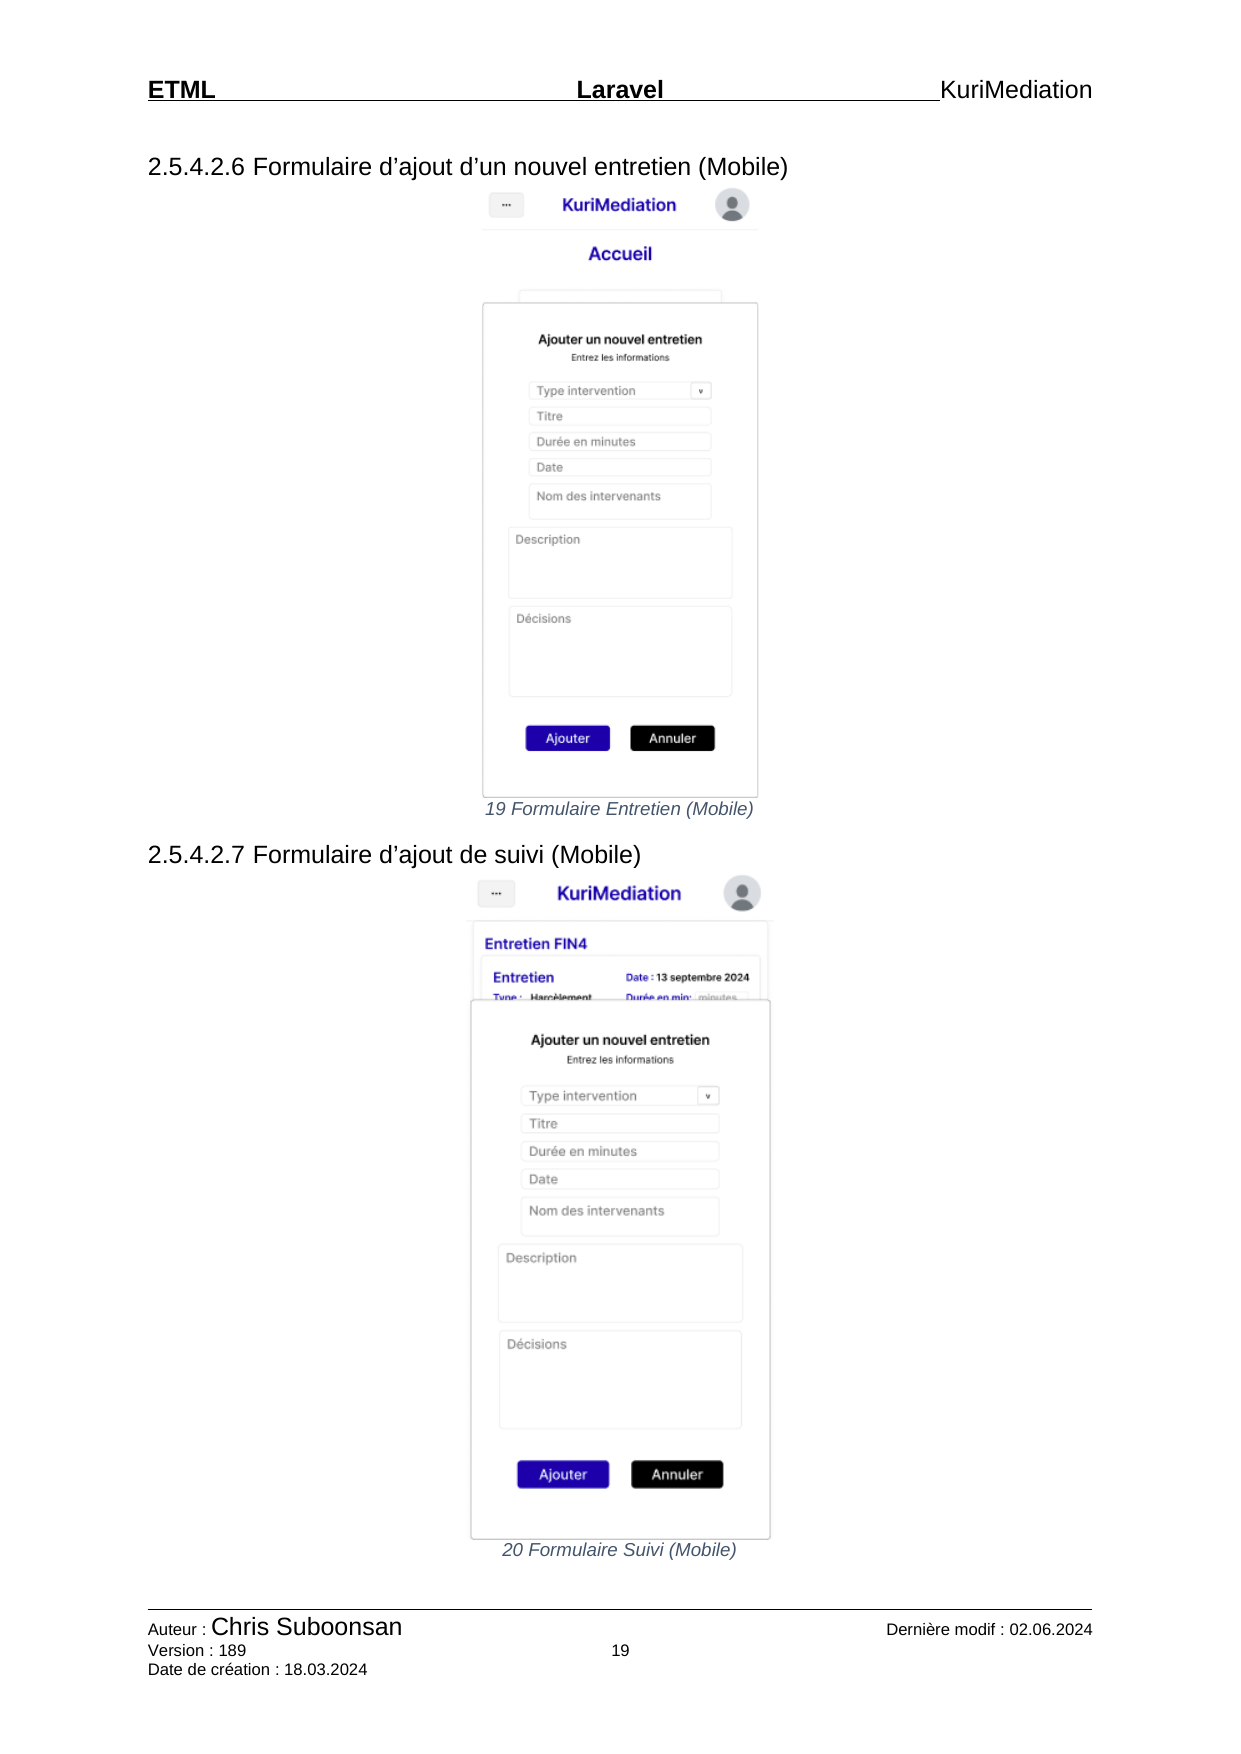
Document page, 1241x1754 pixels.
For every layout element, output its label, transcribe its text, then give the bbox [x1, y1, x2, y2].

text 20 Formulaire Suivi (Mobile) [148, 1539, 1092, 1561]
text 19 Formulaire Entretien (Mobile) [148, 797, 1092, 819]
picture [481, 180, 759, 798]
picture [466, 868, 774, 1540]
subtitle Formulaire d’ajout de suivi (Mobile) [148, 840, 1092, 868]
subtitle Formulaire d’ajout d’un nouvel entretien (Mobile) [148, 152, 1092, 180]
